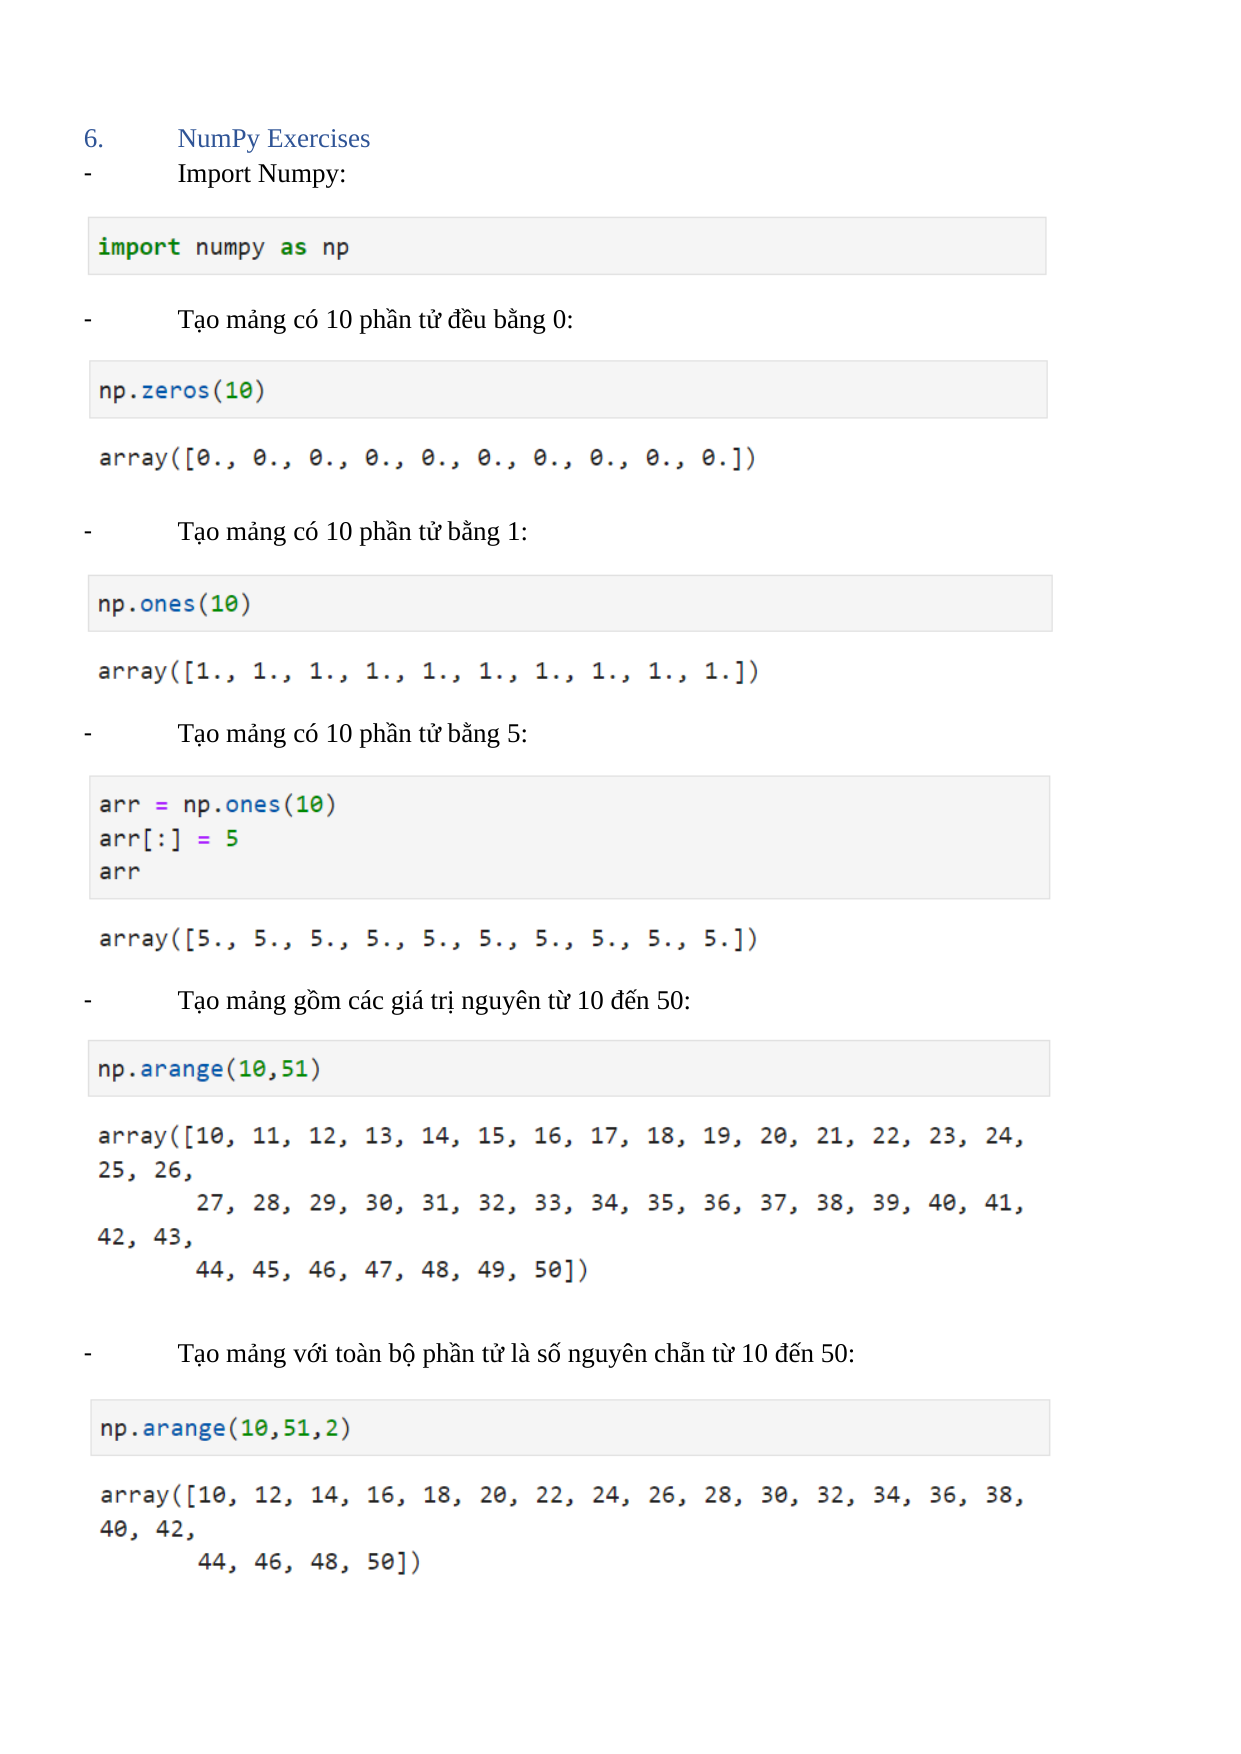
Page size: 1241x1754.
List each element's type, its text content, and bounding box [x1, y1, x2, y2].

picture [83, 354, 1058, 496]
picture [83, 208, 1058, 284]
picture [83, 1035, 1058, 1318]
list Tạo mảng gồm các giá trị nguyên từ 10 đến 50: [83, 983, 1152, 1016]
picture [83, 566, 1058, 698]
picture [83, 768, 1058, 964]
subtitle NumPy Exercises [83, 122, 1152, 153]
picture [83, 1388, 1058, 1610]
list Tạo mảng có 10 phần tử đều bằng 0: [83, 302, 1152, 335]
list Tạo mảng có 10 phần tử bằng 5: [83, 717, 1152, 750]
list Tạo mảng với toàn bộ phần tử là số nguyên chẵn từ 10 đến 50: [83, 1336, 1152, 1369]
list Tạo mảng có 10 phần tử bằng 1: [83, 514, 1152, 547]
list Import Numpy: [83, 156, 1152, 189]
